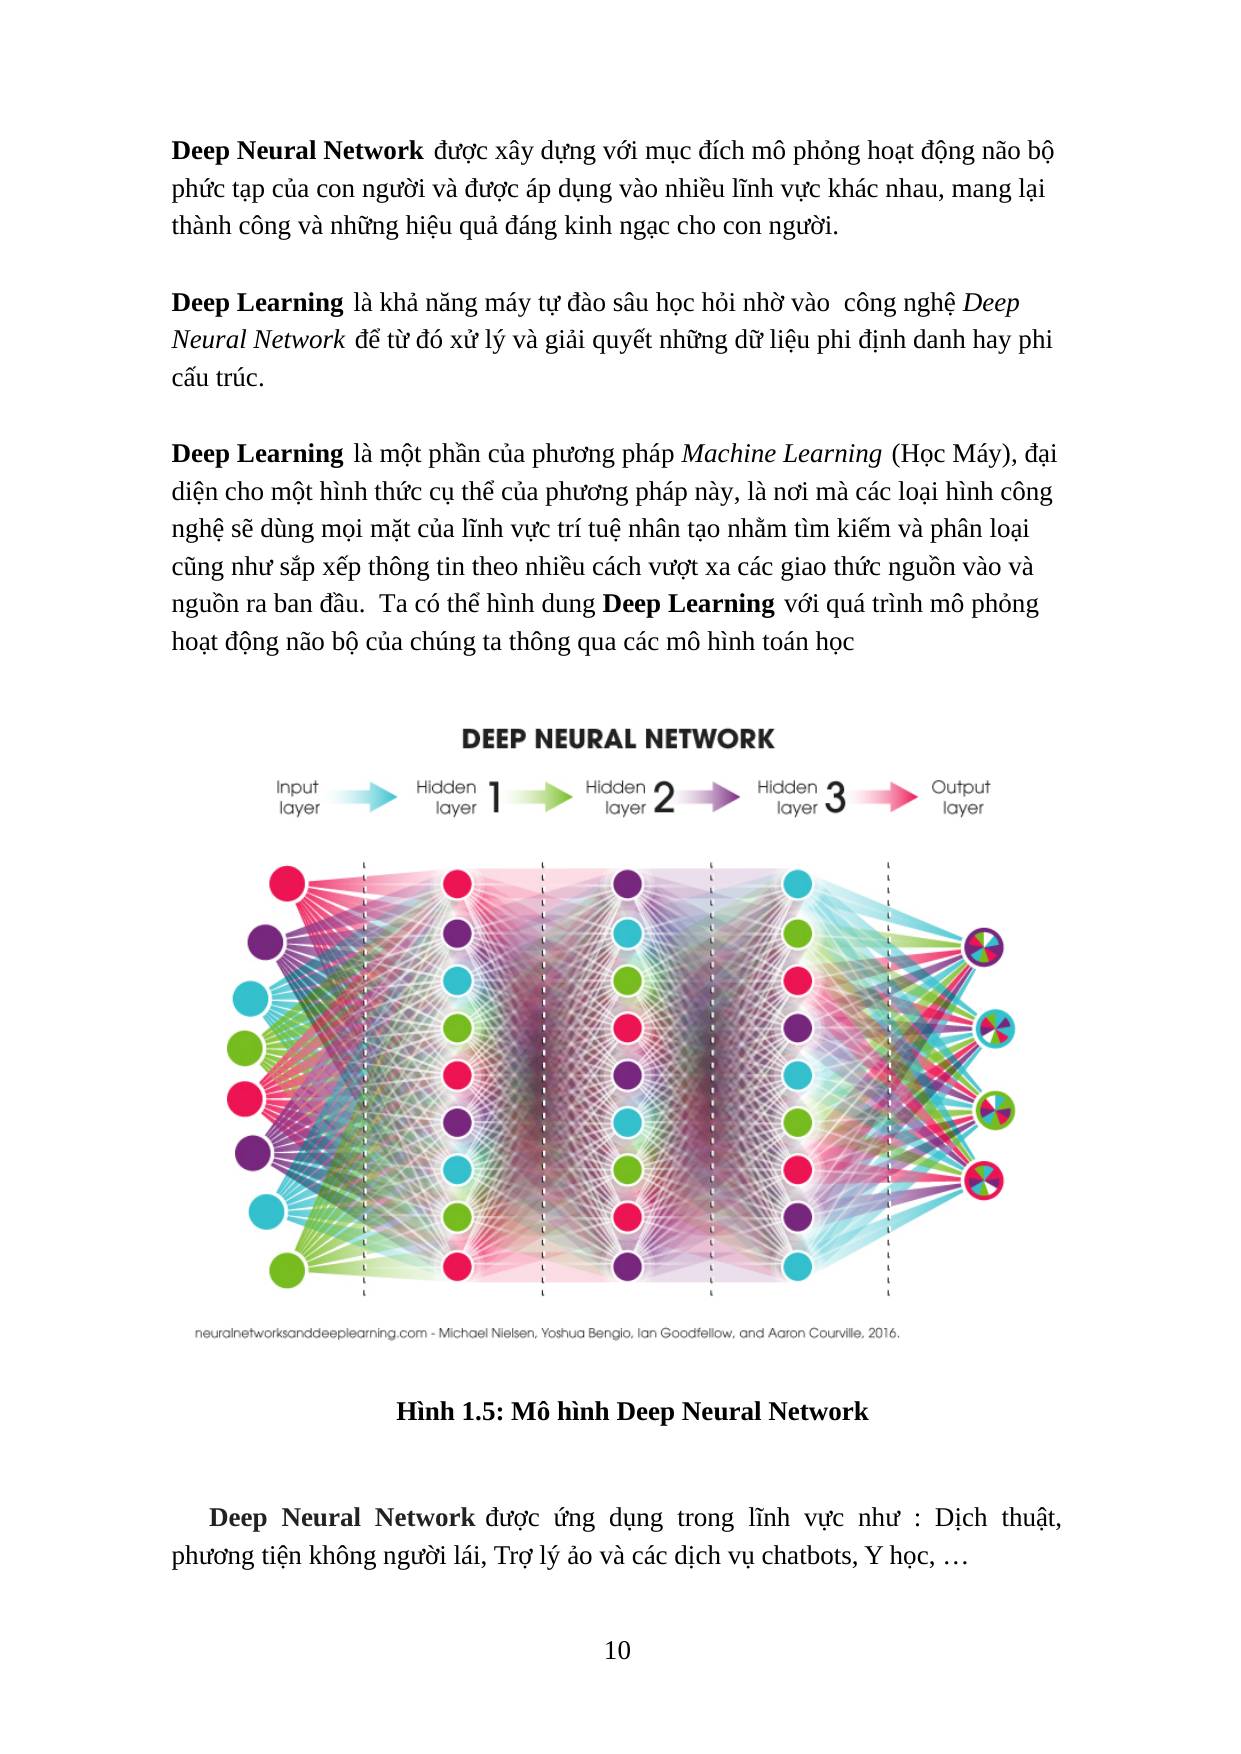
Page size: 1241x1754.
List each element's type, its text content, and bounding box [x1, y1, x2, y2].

text Deep Neural Network được ứng dụng trong lĩnh vực như : Dịch thuật, phương tiện không người lái, Trợ lý ảo và các dịch vụ chatbots, Y học, … [171, 1498, 1063, 1573]
picture [171, 698, 1063, 1359]
text Hình 1.5: Mô hình Deep Neural Network [171, 1392, 1063, 1429]
text Deep Neural Network được xây dựng với mục đích mô phỏng hoạt động não bộ phức tạp của con người và được áp dụng vào nhiều lĩnh vực khác nhau, mang lại thành công và những hiệu quả đáng kinh ngạc cho con người. [171, 131, 1063, 244]
text Deep Learning là một phần của phương pháp Machine Learning (Học Máy), đại diện cho một hình thức cụ thể của phương pháp này, là nơi mà các loại hình công nghệ sẽ dùng mọi mặt của lĩnh vực trí tuệ nhân tạo nhằm tìm kiếm và phân loại cũng như sắp xếp thông tin theo nhiều cách vượt xa các giao thức nguồn vào và nguồn ra ban đầu. Ta có thể hình dung Deep Learning với quá trình mô phỏng hoạt động não bộ của chúng ta thông qua các mô hình toán học [171, 434, 1063, 659]
text Deep Learning là khả năng máy tự đào sâu học hỏi nhờ vào công nghệ Deep Neural Network để từ đó xử lý và giải quyết những dữ liệu phi định danh hay phi cấu trúc. [171, 283, 1063, 395]
